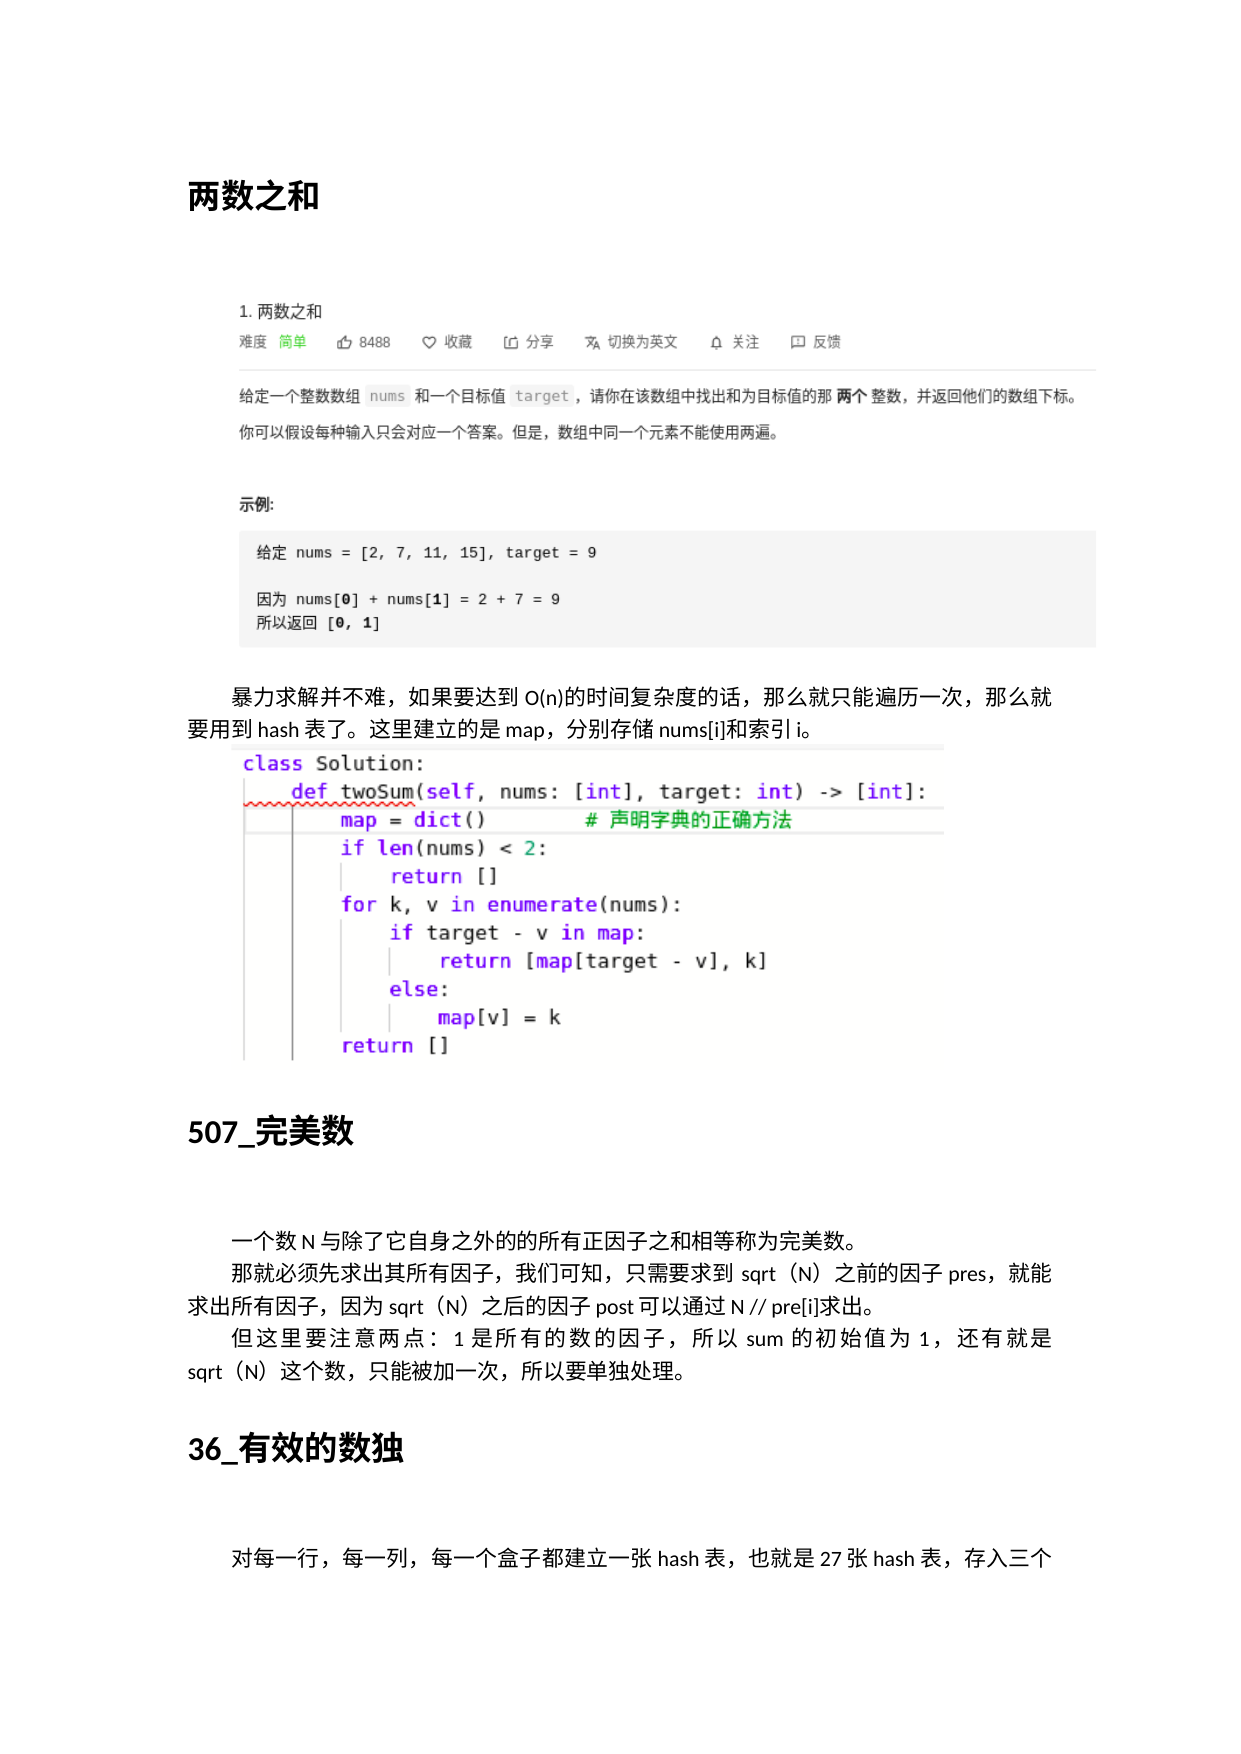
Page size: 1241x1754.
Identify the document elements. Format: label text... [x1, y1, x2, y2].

subtitle 两数之和 [187, 162, 1053, 227]
text 那就必须先求出其所有因子，我们可知，只需要求到sqrt（N）之前的因子pres，就能求出所有因子，因为sqrt（N）之后的因子post可以通过N // pre[i]求出。 [187, 1256, 1053, 1321]
subtitle 36_有效的数独 [187, 1413, 1053, 1478]
picture [231, 289, 1097, 651]
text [187, 1540, 1053, 1573]
subtitle 507_完美数 [187, 1096, 1053, 1161]
text 一个数N与除了它自身之外的的所有正因子之和相等称为完美数。 [187, 1223, 1053, 1256]
picture [231, 744, 944, 1070]
text 但这里要注意两点：1是所有的数的因子，所以sum的初始值为1，还有就是sqrt（N）这个数，只能被加一次，所以要单独处理。 [187, 1321, 1053, 1386]
text 暴力求解并不难，如果要达到O(n)的时间复杂度的话，那么就只能遍历一次，那么就要用到hash表了。这里建立的是map，分别存储nums[i]和索引i。 [187, 679, 1053, 744]
